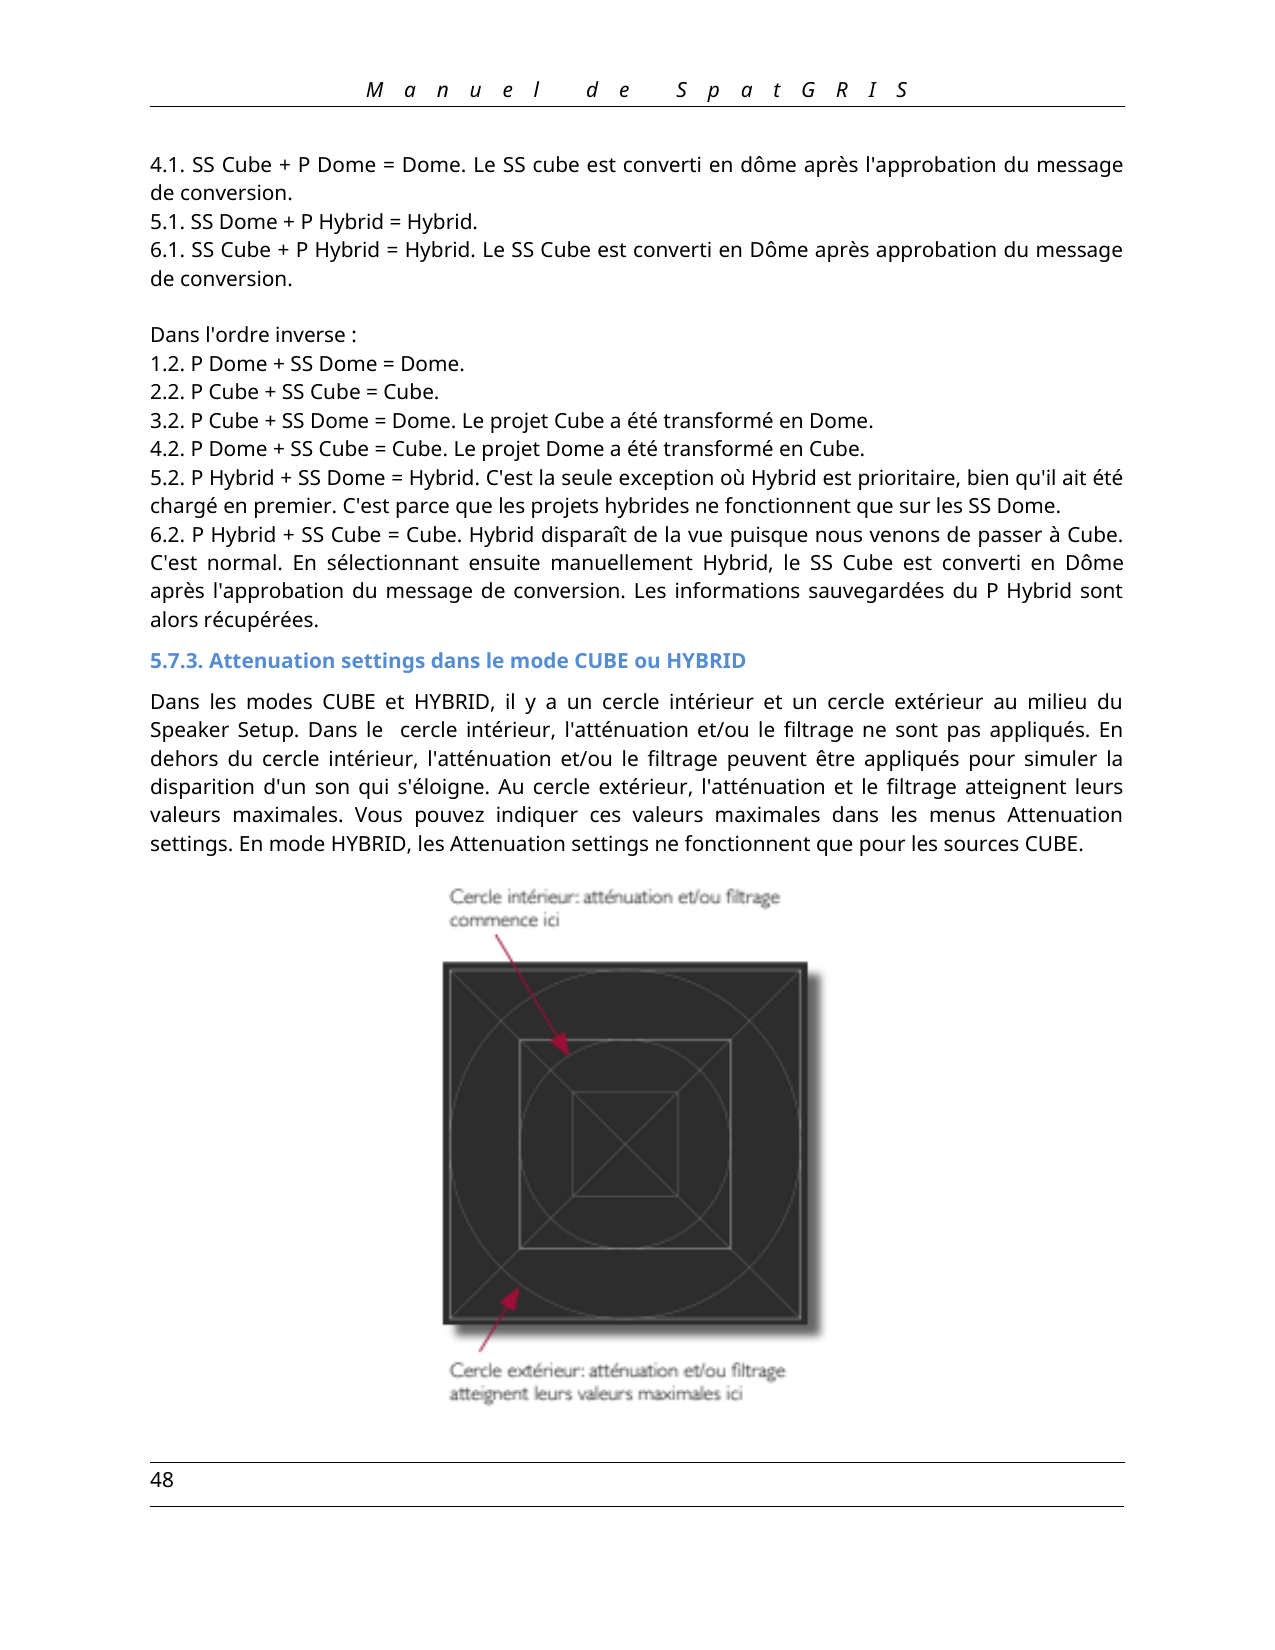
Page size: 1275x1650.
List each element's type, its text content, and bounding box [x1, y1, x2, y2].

text 6.1. SS Cube + P Hybrid = Hybrid. Le SS Cube est converti en Dôme après approbation du message de conversion. [150, 235, 1125, 292]
text 4.1. SS Cube + P Dome = Dome. Le SS cube est converti en dôme après l'approbation du message de conversion. [150, 150, 1125, 207]
text Dans l'ordre inverse : [150, 321, 1125, 349]
text 2.2. P Cube + SS Cube = Cube. [150, 377, 1125, 406]
text 1.2. P Dome + SS Dome = Dome. [150, 349, 1125, 377]
subtitle 5.7.3. Attenuation settings dans le mode CUBE ou HYBRID [150, 646, 1125, 674]
text 5.2. P Hybrid + SS Dome = Hybrid. C'est la seule exception où Hybrid est prioritaire, bien qu'il ait été chargé en premier. C'est parce que les projets hybrides ne fonctionnent que sur les SS Dome. [150, 463, 1125, 520]
text 3.2. P Cube + SS Dome = Dome. Le projet Cube a été transformé en Dome. [150, 406, 1125, 434]
text 6.2. P Hybrid + SS Cube = Cube. Hybrid disparaît de la vue puisque nous venons de passer à Cube. C'est normal. En sélectionnant ensuite manuellement Hybrid, le SS Cube est converti en Dôme après l'approbation du message de conversion. Les informations sauvegardées du P Hybrid sont alors récupérées. [150, 520, 1125, 633]
text 4.2. P Dome + SS Cube = Cube. Le projet Dome a été transformé en Cube. [150, 434, 1125, 463]
text 5.1. SS Dome + P Hybrid = Hybrid. [150, 207, 1125, 235]
text Dans les modes CUBE et HYBRID, il y a un cercle intérieur et un cercle extérieur au milieu du Speaker Setup. Dans le cercle intérieur, l'atténuation et/ou le filtrage ne sont pas appliqués. En dehors du cercle intérieur, l'atténuation et/ou le filtrage peuvent être appliqués pour simuler la disparition d'un son qui s'éloigne. Au cercle extérieur, l'atténuation et le filtrage atteignent leurs valeurs maximales. Vous pouvez indiquer ces valeurs maximales dans les menus Attenuation settings. En mode HYBRID, les Attenuation settings ne fonctionnent que pour les sources CUBE. [150, 687, 1125, 857]
